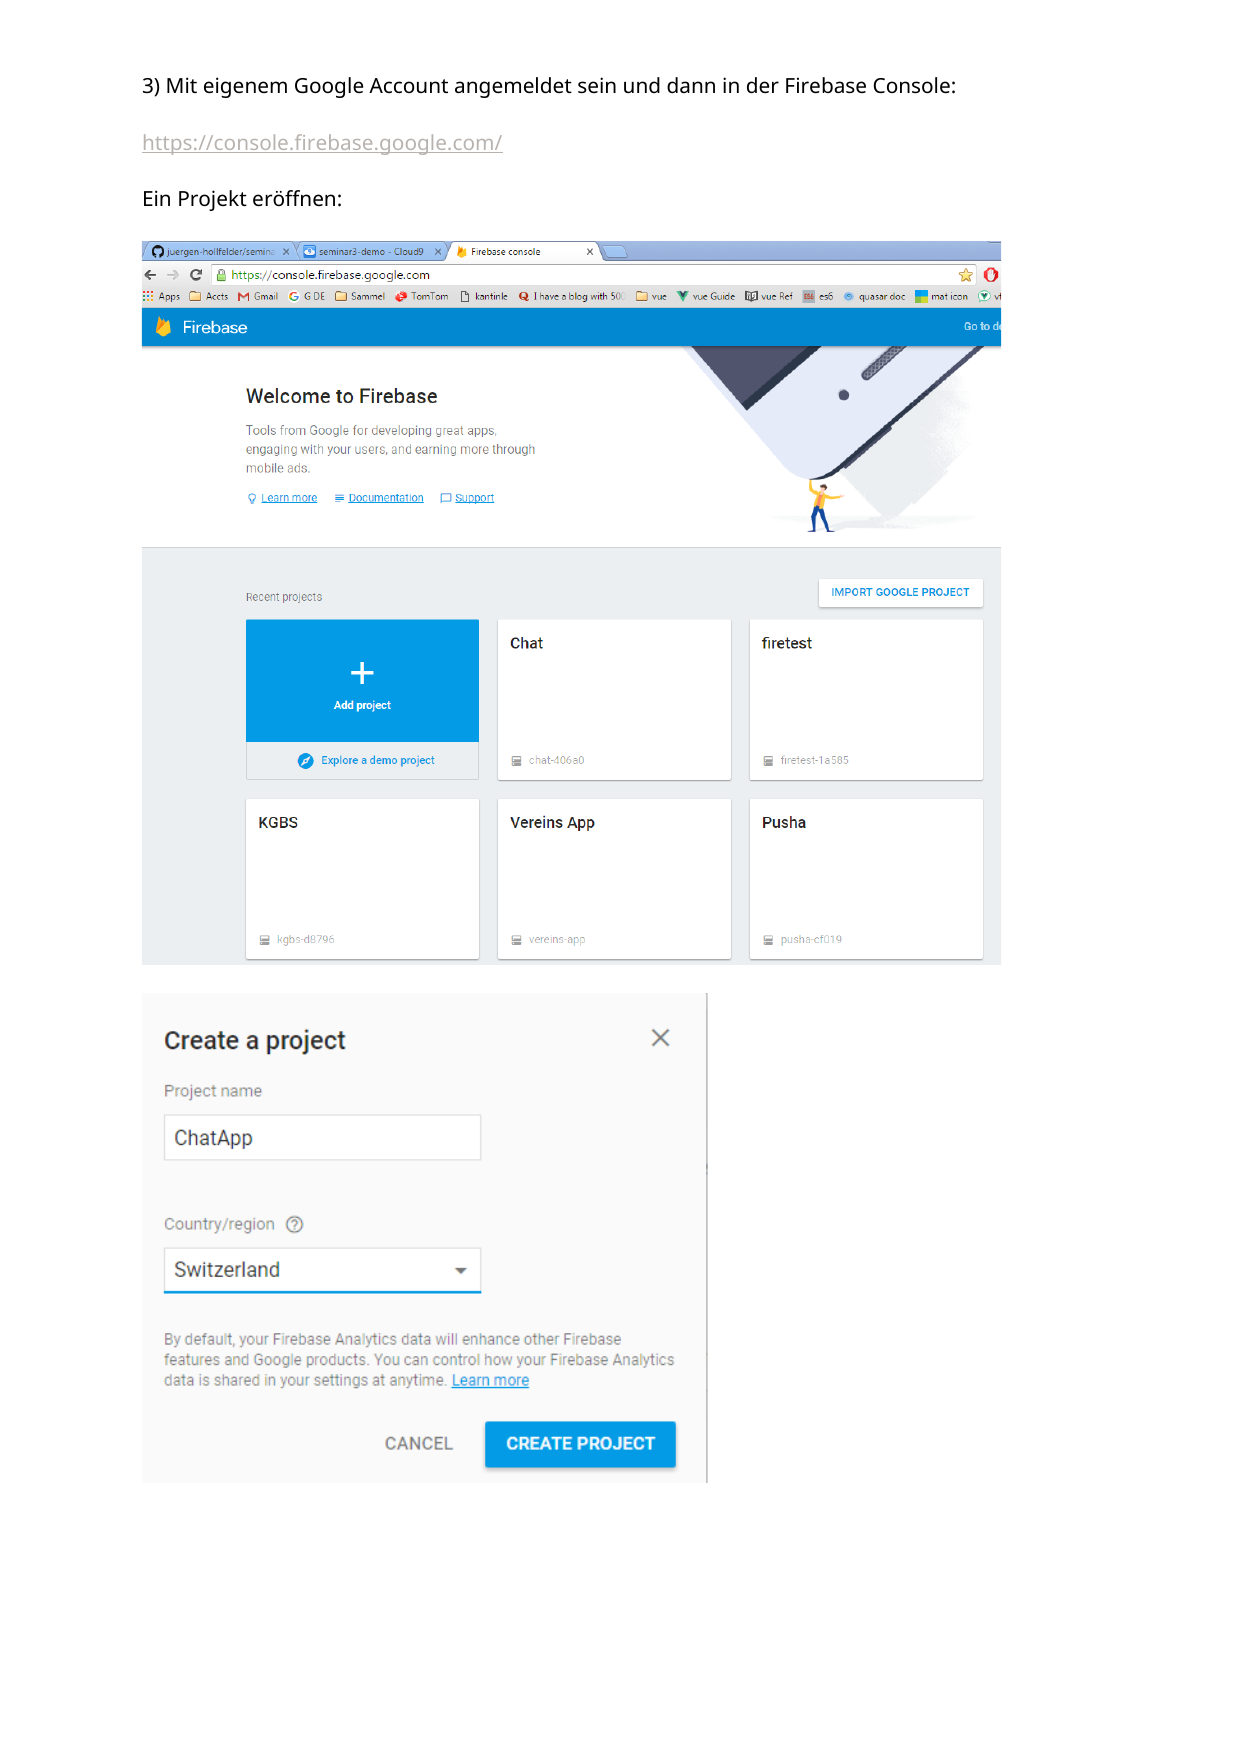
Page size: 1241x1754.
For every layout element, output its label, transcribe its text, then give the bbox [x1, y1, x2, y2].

text Ein Projekt eröffnen: [142, 184, 1152, 213]
text 3) Mit eigenem Google Account angemeldet sein und dann in der Firebase Console: [142, 71, 1152, 99]
picture [141, 993, 708, 1483]
picture [141, 241, 1002, 965]
text https://console.firebase.google.com/ [142, 128, 1152, 156]
